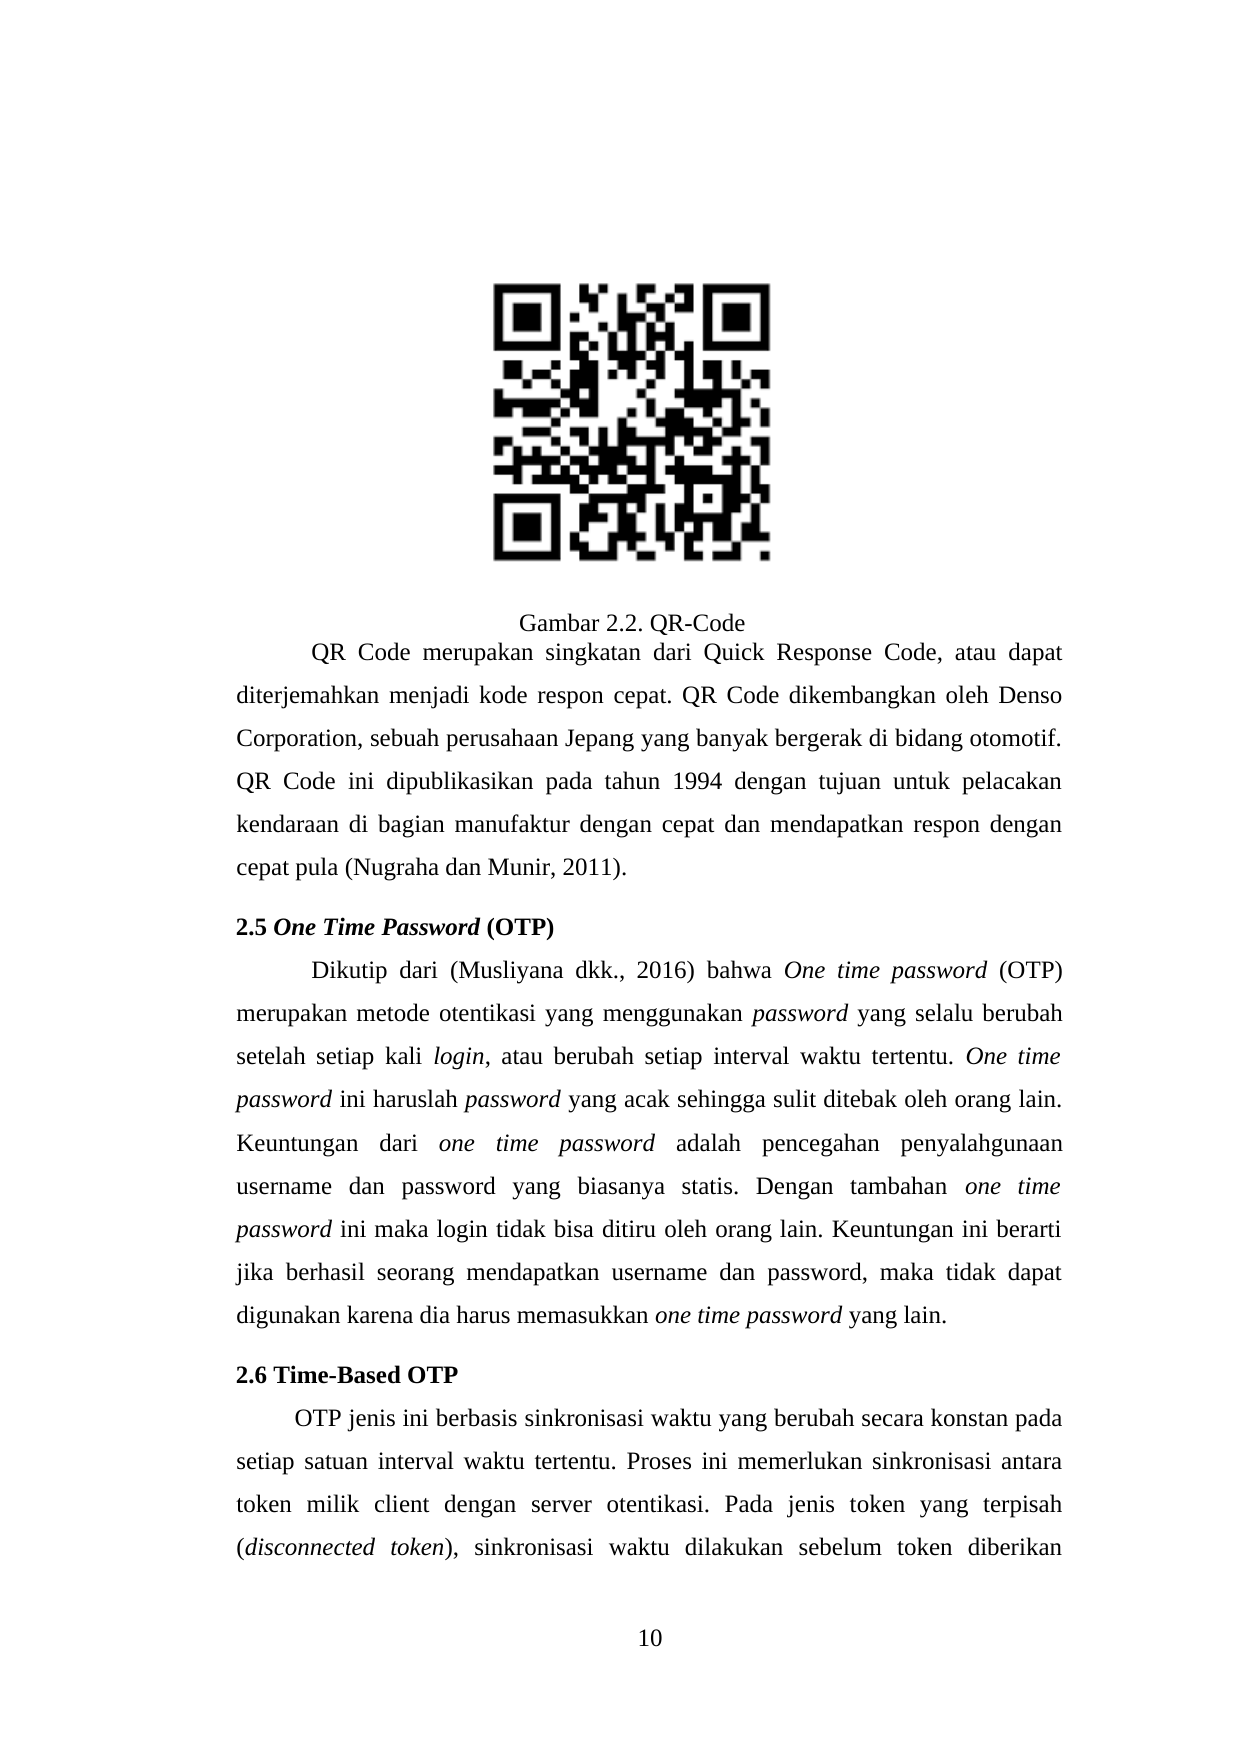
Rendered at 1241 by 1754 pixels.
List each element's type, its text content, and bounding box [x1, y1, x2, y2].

subtitle One Time Password (OTP) [236, 912, 1063, 941]
picture [456, 246, 808, 599]
text Dikutip dari (Musliyana dkk., 2016) bahwa One time password (OTP) merupakan metode otentikasi yang menggunakan password yang selalu berubah setelah setiap kali login, atau berubah setiap interval waktu tertentu. One time password ini haruslah password yang acak sehingga sulit ditebak oleh orang lain. Keuntungan dari one time password adalah pencegahan penyalahgunaan username dan password yang biasanya statis. Dengan tambahan one time password ini maka login tidak bisa ditiru oleh orang lain. Keuntungan ini berarti jika berhasil seorang mendapatkan username dan password, maka tidak dapat digunakan karena dia harus memasukkan one time password yang lain. [236, 955, 1063, 1329]
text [236, 1403, 1063, 1561]
subtitle Time-Based OTP [236, 1360, 1063, 1389]
text QR Code merupakan singkatan dari Quick Response Code, atau dapat diterjemahkan menjadi kode respon cepat. QR Code dikembangkan oleh Denso Corporation, sebuah perusahaan Jepang yang banyak bergerak di bidang otomotif. QR Code ini dipublikasikan pada tahun 1994 dengan tujuan untuk pelacakan kendaraan di bagian manufaktur dengan cepat dan mendapatkan respon dengan cepat pula (Nugraha dan Munir, 2011). [236, 236, 1063, 881]
